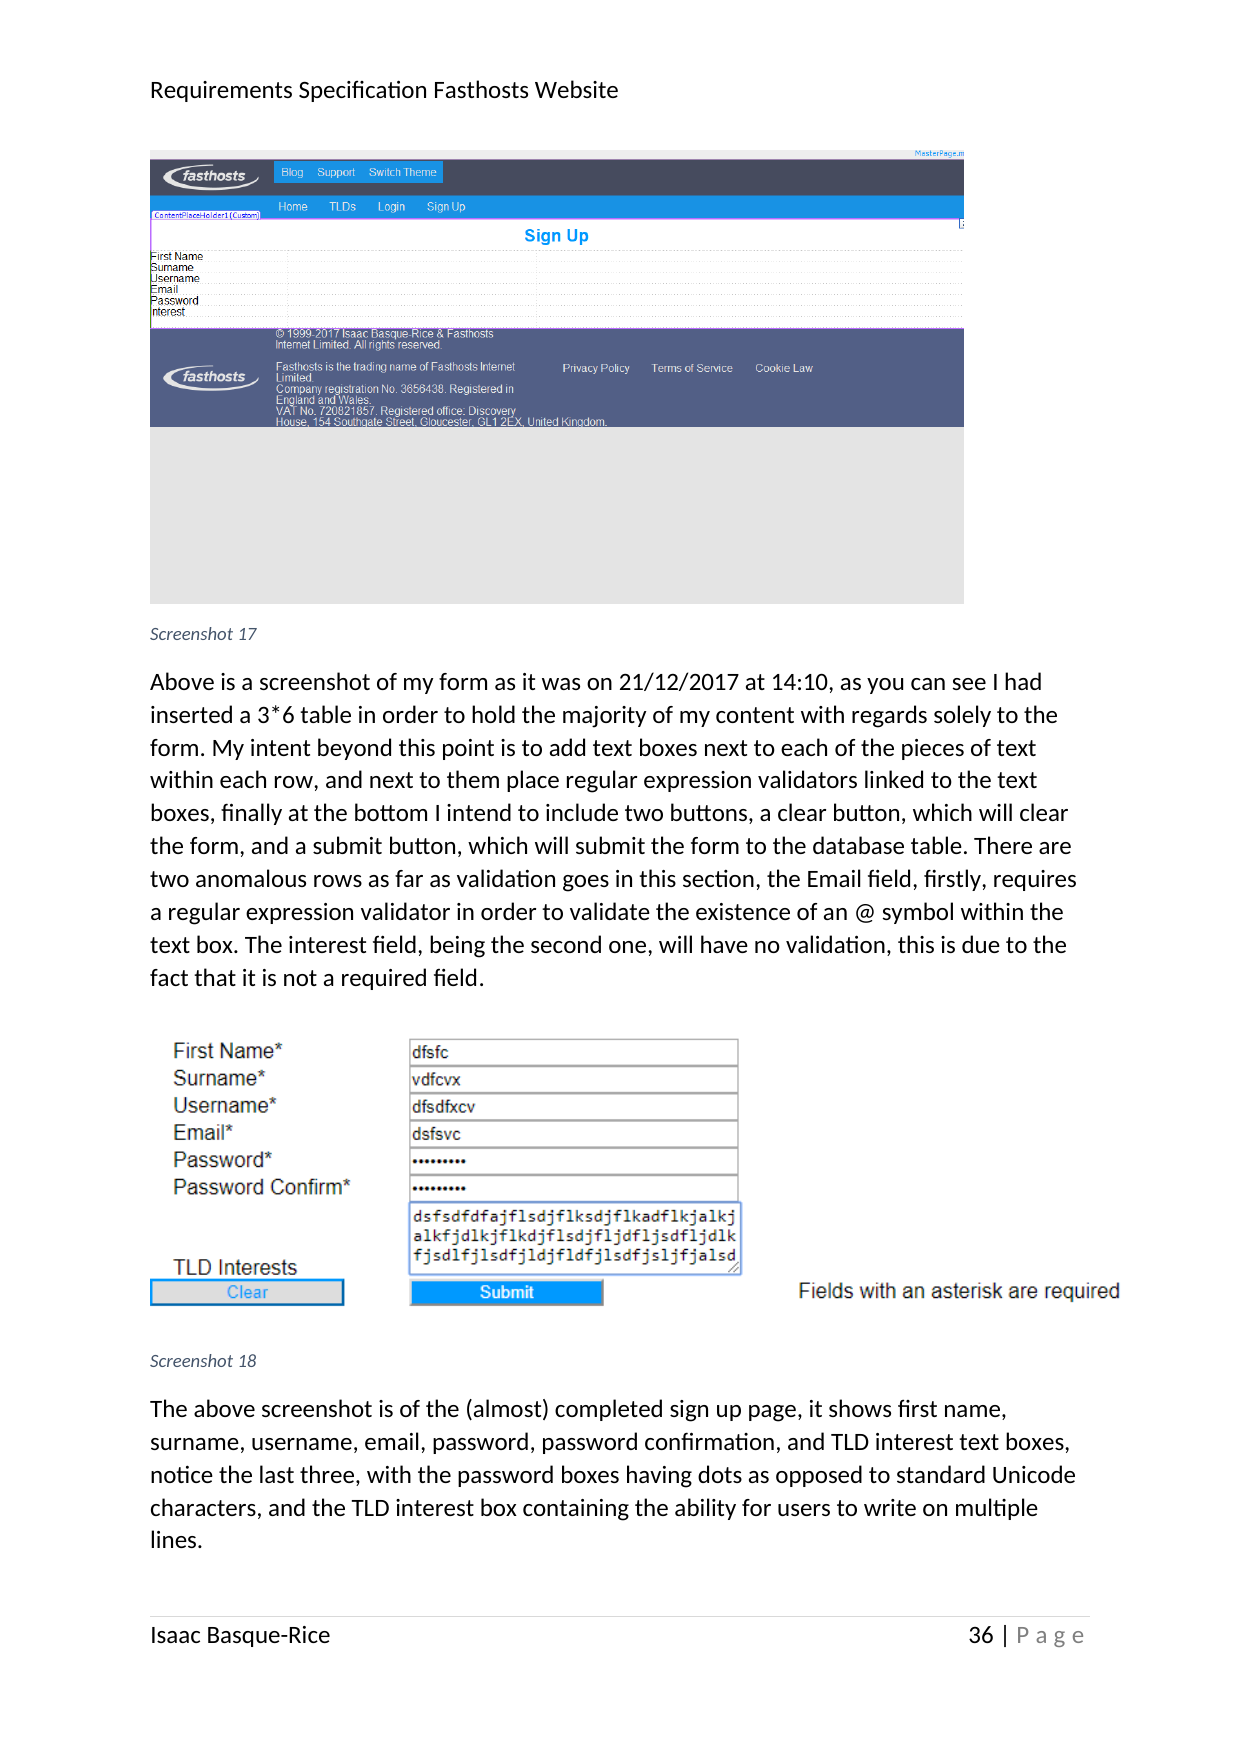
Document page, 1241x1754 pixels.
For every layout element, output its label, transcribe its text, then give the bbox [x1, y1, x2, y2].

text Above is a screenshot of my form as it was on 21/12/2017 at 14:10, as you can see I had inserted a 3*6 table in order to hold the majority of my content with regards solely to the form. My intent beyond this point is to add text boxes next to each of the pieces of text within each row, and next to them place regular expression validators linked to the text boxes, finally at the bottom I intend to include two buttons, a clear button, which will clear the form, and a submit button, which will submit the form to the database table. There are two anomalous rows as far as validation goes in this section, the Email field, firstly, requires a regular expression validator in order to validate the existence of an @ symbol within the text box. The interest field, being the second one, will have no validation, this is due to the fact that it is not a required field. [150, 666, 1090, 993]
text Screenshot 18 [150, 1349, 1090, 1372]
picture [150, 150, 964, 604]
text Screenshot 17 [150, 622, 1090, 645]
text The above screenshot is of the (almost) completed sign up page, it shows first name, surname, username, email, password, password confirmation, and TLD interest text boxes, notice the last three, with the password boxes having dots as opposed to standard Unicode characters, and the TLD interest box containing the ability for users to write on multiple lines. [150, 1393, 1090, 1555]
picture [150, 1011, 1196, 1331]
